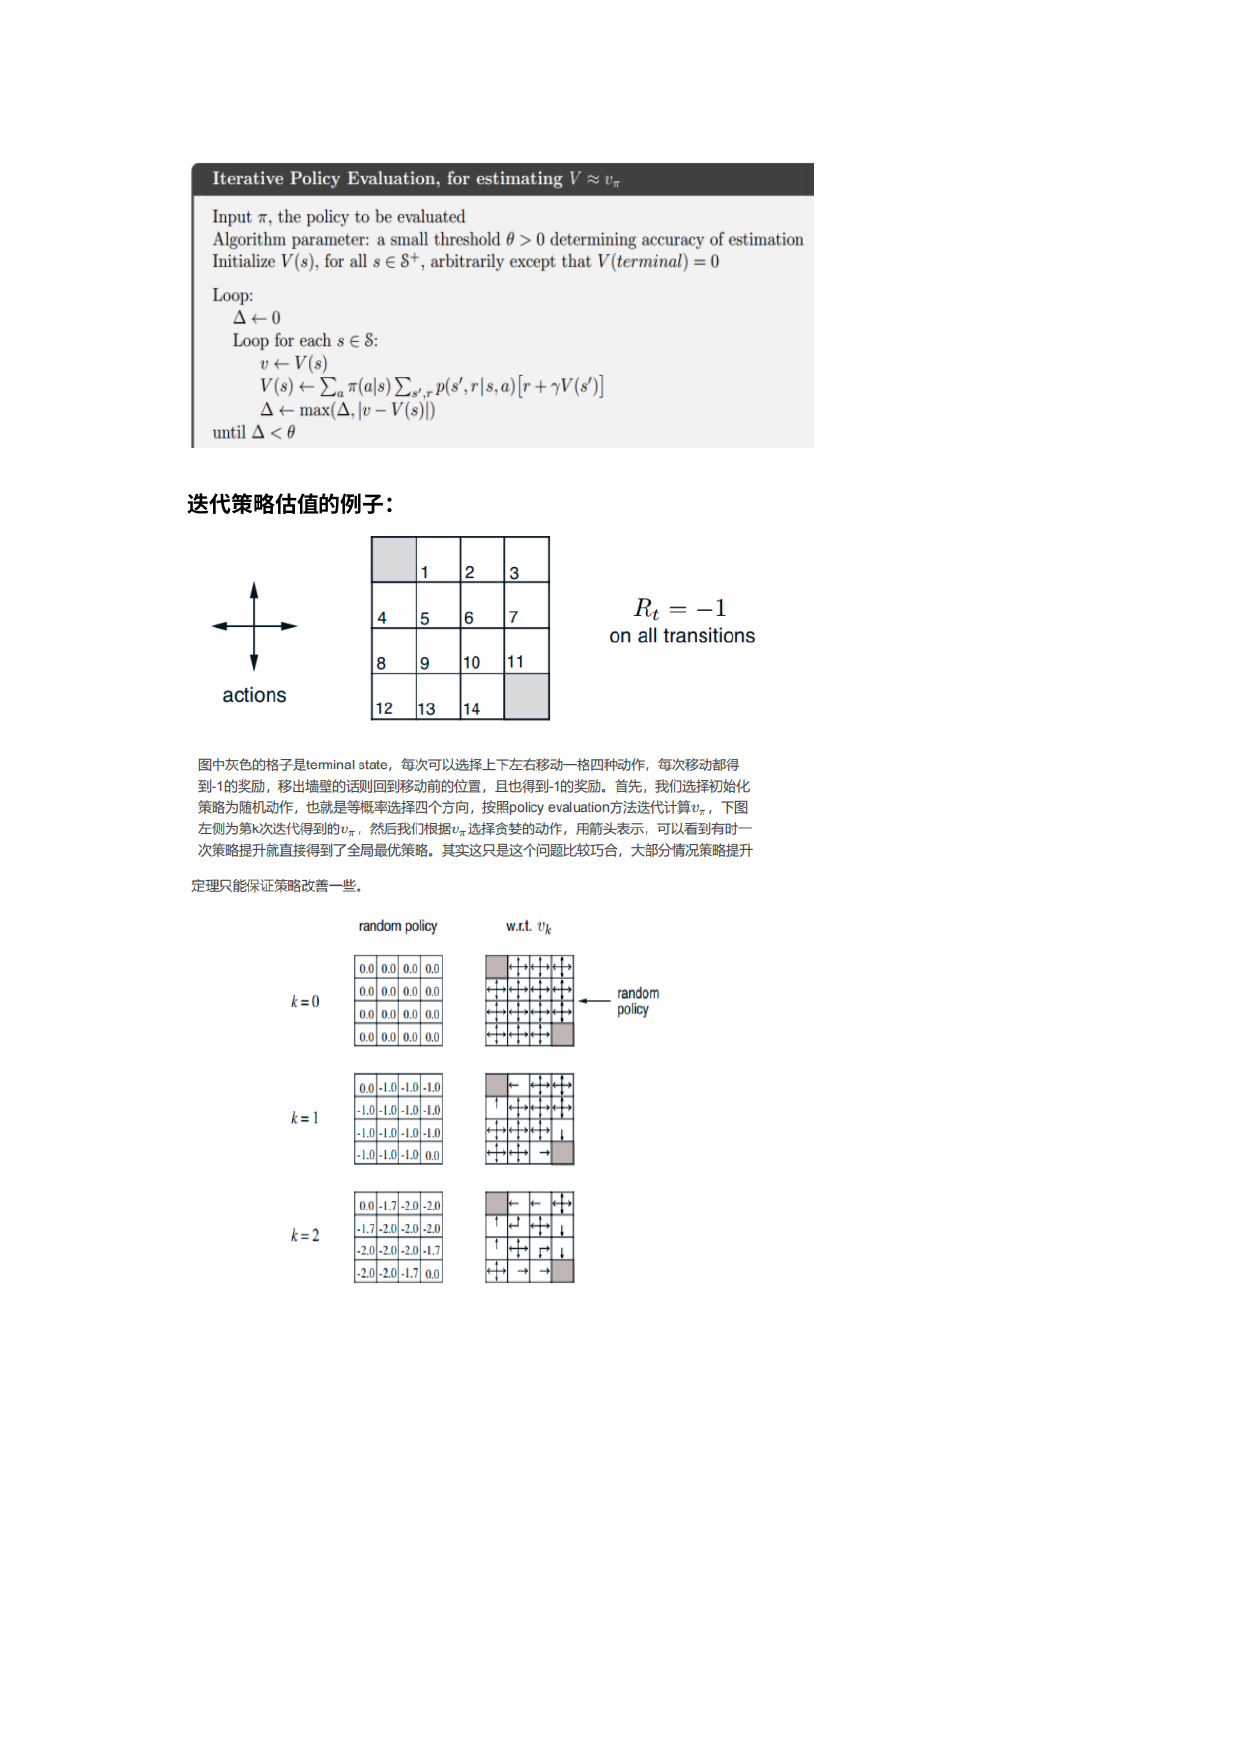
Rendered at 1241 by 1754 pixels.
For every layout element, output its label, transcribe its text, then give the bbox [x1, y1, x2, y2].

list 迭代策略估值的例子： [187, 487, 1053, 519]
picture [187, 519, 790, 858]
picture [187, 162, 814, 448]
picture [187, 877, 708, 1286]
